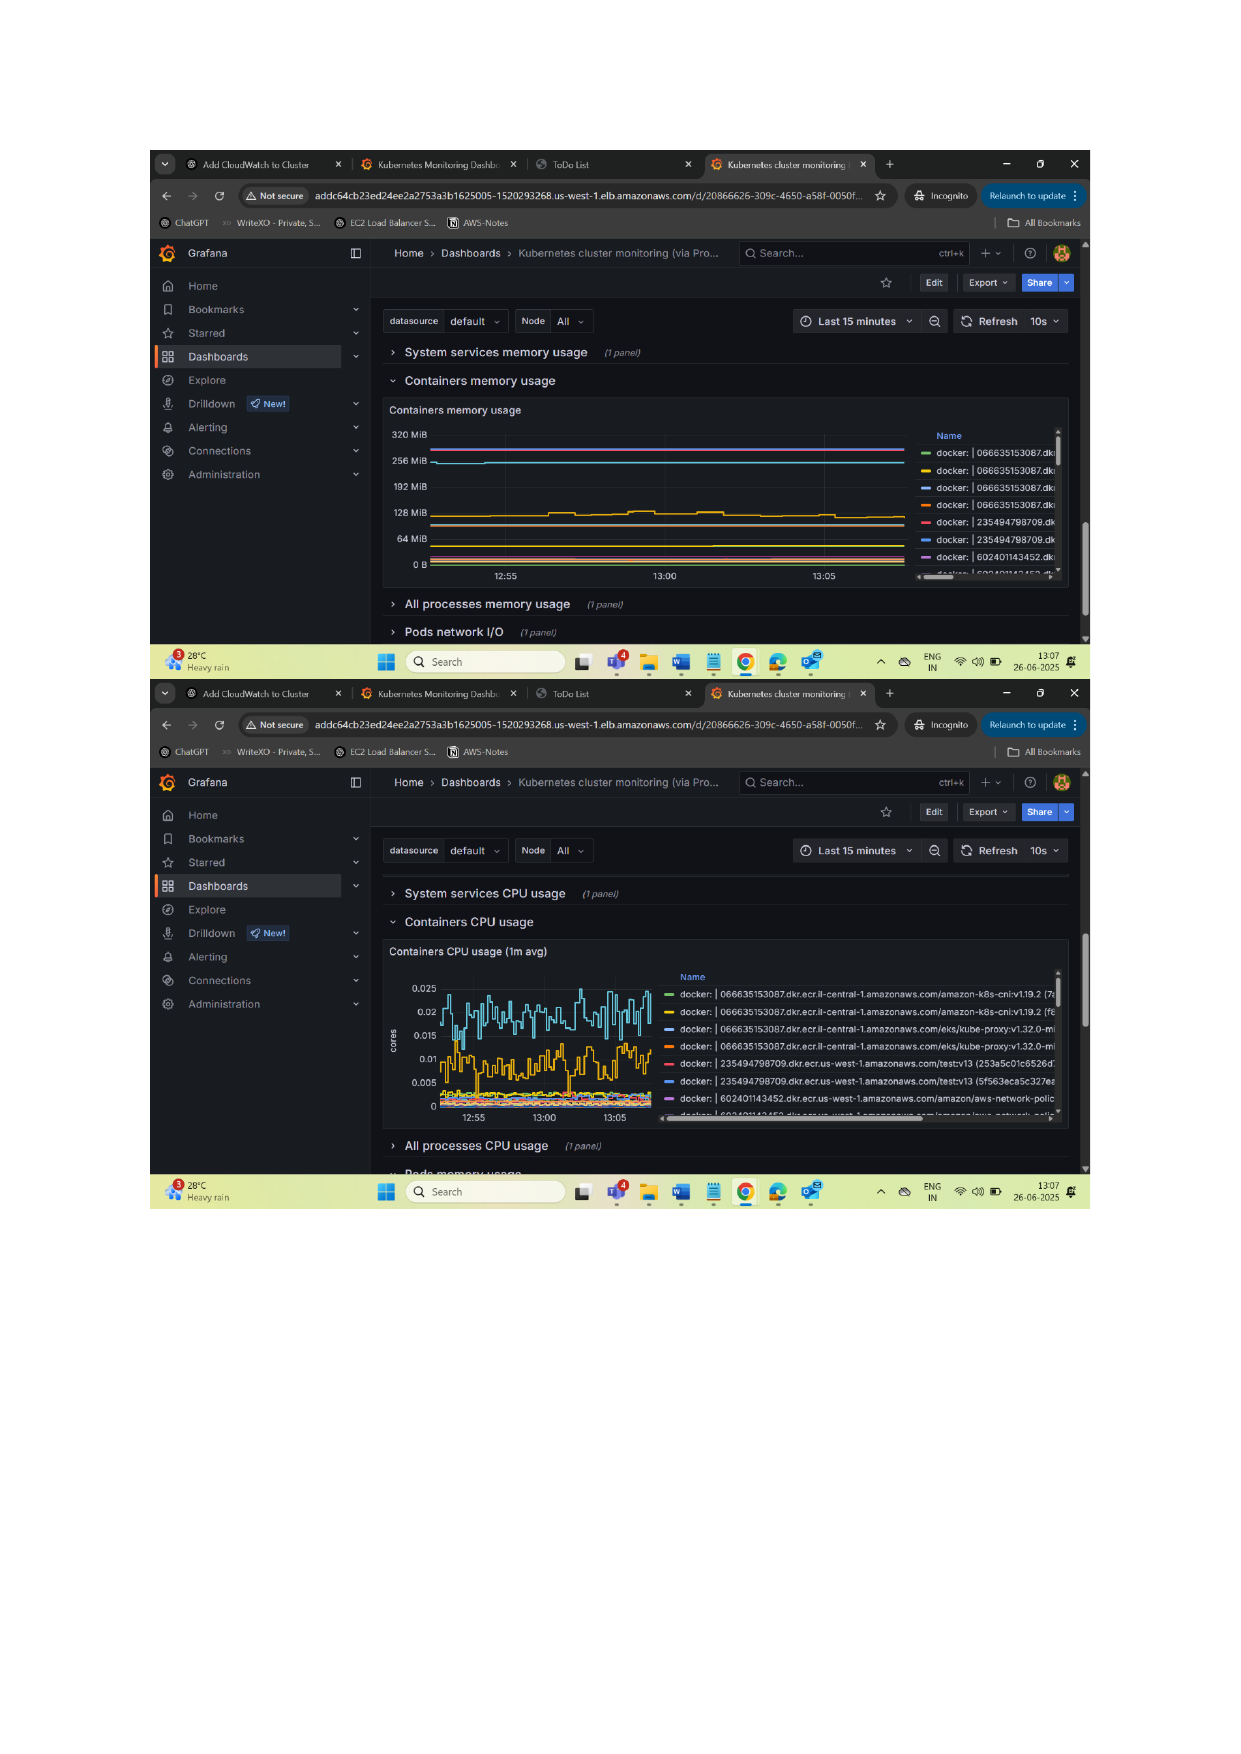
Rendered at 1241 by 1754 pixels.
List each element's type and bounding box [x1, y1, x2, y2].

picture [150, 150, 1091, 1209]
